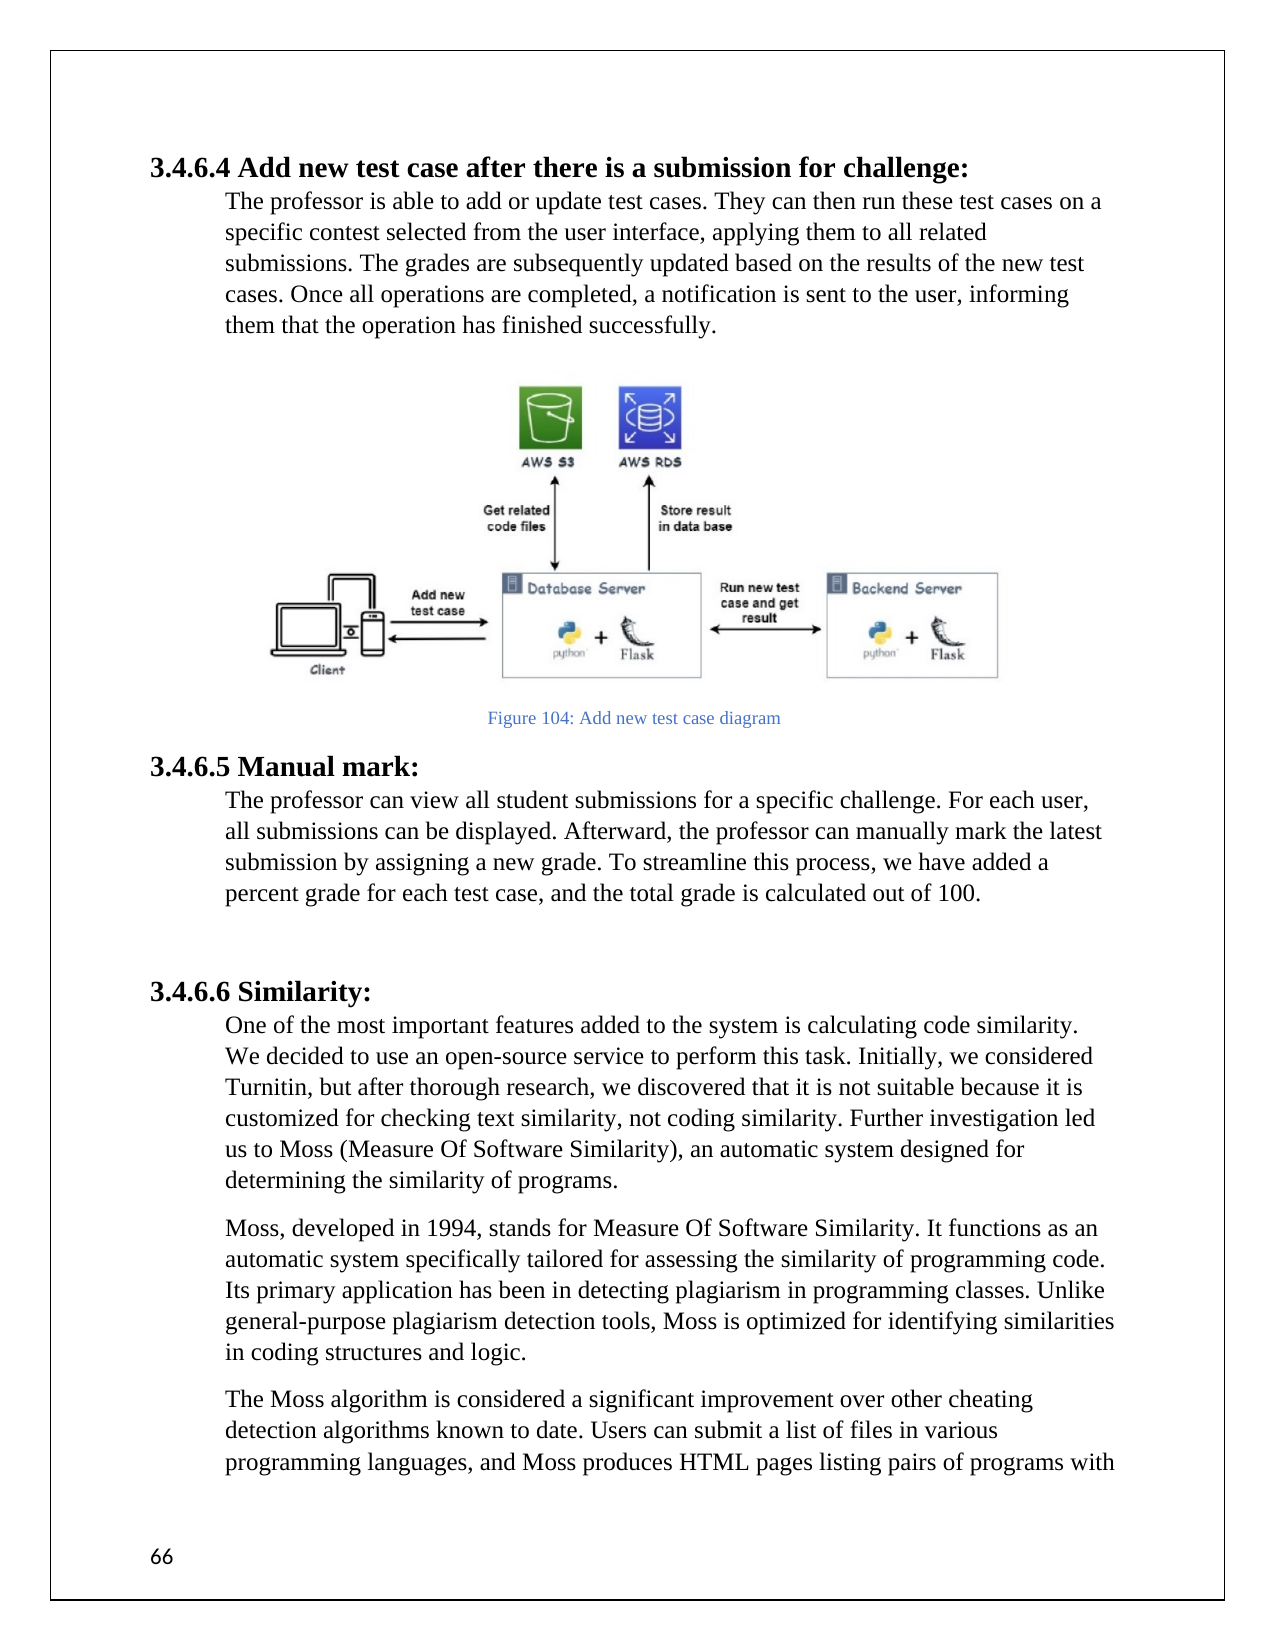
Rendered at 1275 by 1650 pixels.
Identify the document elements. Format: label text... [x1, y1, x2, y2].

text Figure 104: Add new test case diagram [150, 707, 1118, 728]
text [225, 1384, 1118, 1475]
subtitle 3.4.6.4 Add new test case after there is a submission for challenge: [150, 150, 1118, 183]
text Moss, developed in 1994, stands for Measure Of Software Similarity. It functions as an automatic system specifically tailored for assessing the similarity of programming code. Its primary application has been in detecting plagiarism in programming classes. Unlike general-purpose plagiarism detection tools, Moss is optimized for identifying similarities in coding structures and logic. [225, 1213, 1118, 1366]
subtitle 3.4.6.5 Manual mark: [150, 749, 1118, 782]
subtitle 3.4.6.6 Similarity: [150, 974, 1118, 1007]
text One of the most important features added to the system is calculating code similarity. We decided to use an open-source service to perform this task. Initially, we considered Turnitin, but after thorough research, we discovered that it is not suitable because it is customized for checking text similarity, not coding similarity. Further investigation led us to Moss (Measure Of Software Similarity), an automatic system designed for determining the similarity of programs. [225, 1010, 1118, 1194]
text The professor is able to add or update test cases. They can then run these test cases on a specific contest selected from the user interface, applying them to all related submissions. The grades are subsequently updated based on the results of the new test cases. Once all operations are completed, a notification is sent to the user, informing them that the operation has finished successfully. [225, 186, 1118, 339]
text The professor can view all student submissions for a specific challenge. For each user, all submissions can be displayed. Afterward, the professor can manually mark the latest submission by assigning a new grade. To streamline this process, we have added a percent grade for each test case, and the total grade is calculated out of 100. [225, 785, 1118, 907]
picture [254, 370, 1014, 694]
